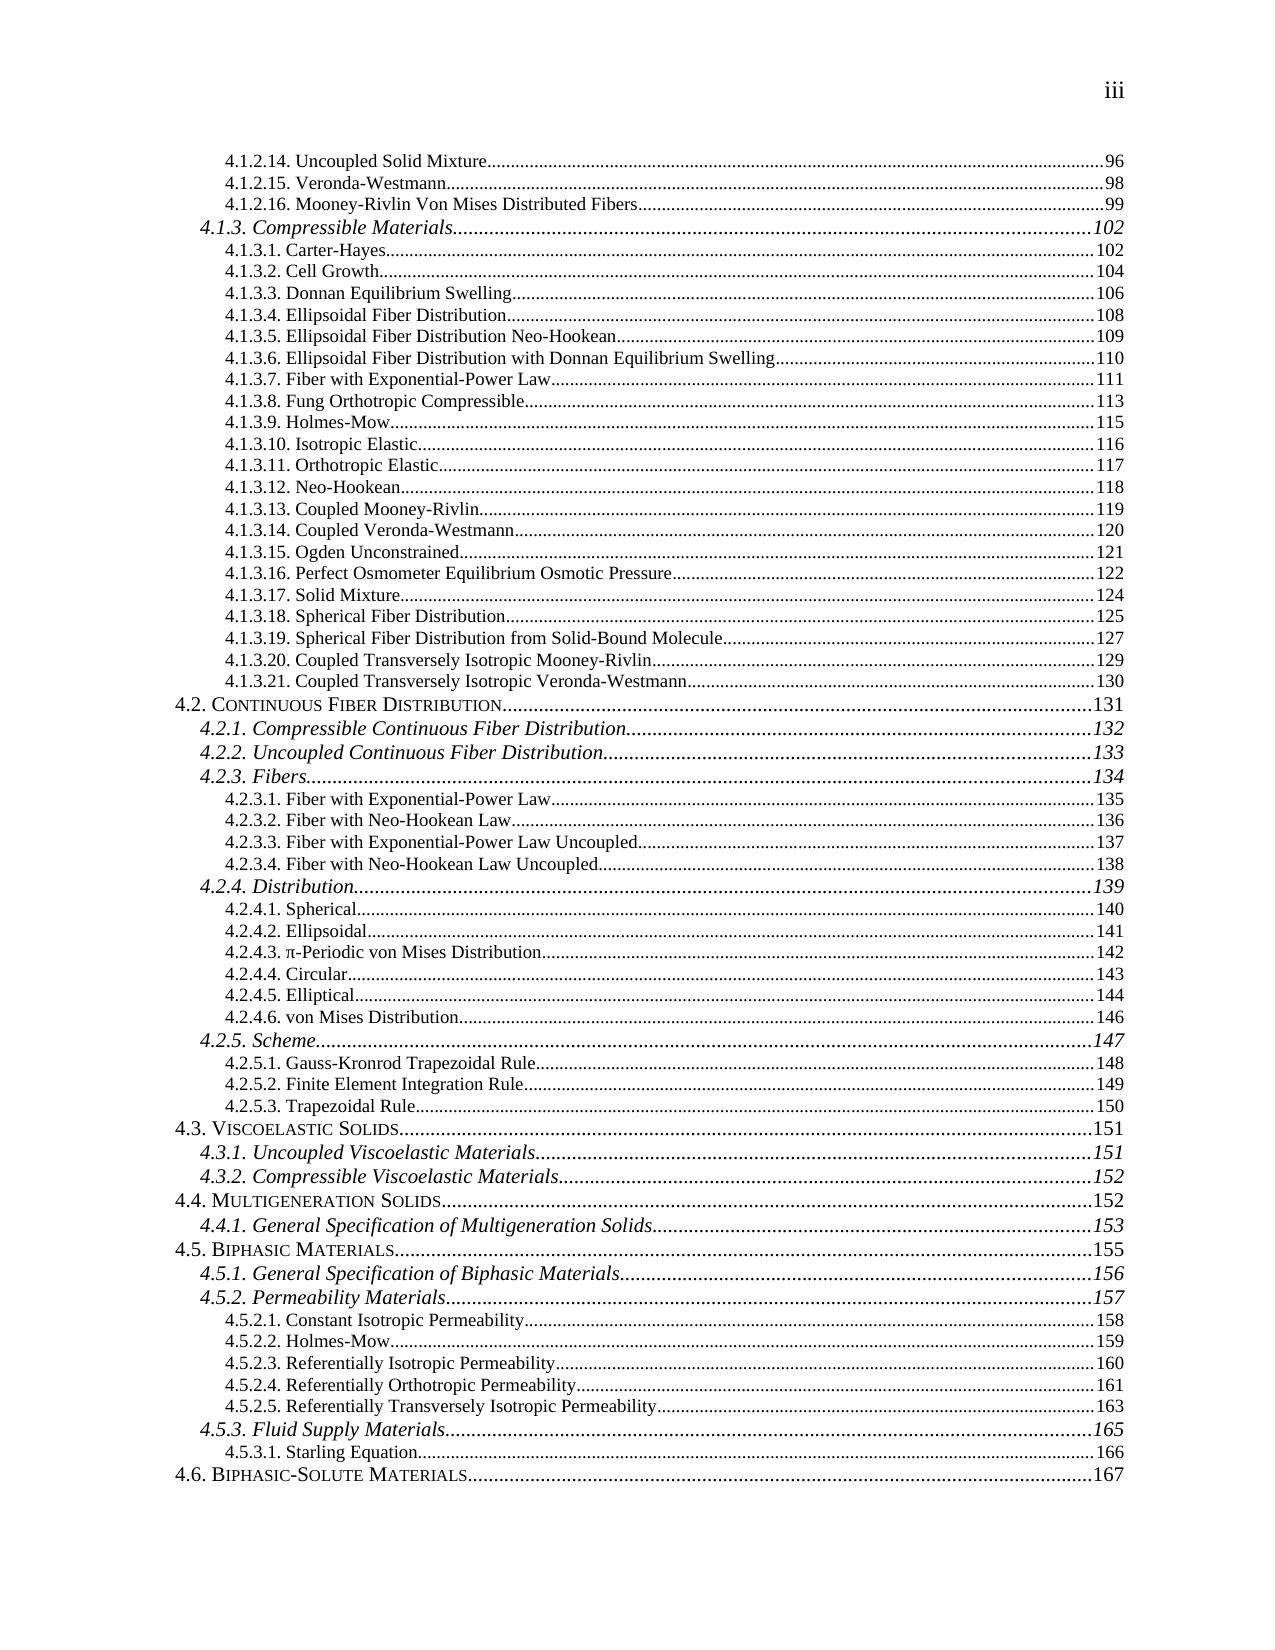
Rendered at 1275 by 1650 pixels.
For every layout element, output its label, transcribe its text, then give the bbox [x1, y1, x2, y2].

text 4.1.3.2. Cell Growth 104 [225, 260, 1125, 282]
text 4.2.4.5. Elliptical 144 [225, 984, 1125, 1006]
text 4.1.3.11. Orthotropic Elastic 117 [225, 454, 1125, 476]
text 4.2.3.3. Fiber with Exponential-Power Law Uncoupled 137 [225, 831, 1125, 852]
text 4.1.3.12. Neo-Hookean 118 [225, 476, 1125, 497]
text 4.1.3.13. Coupled Mooney-Rivlin 119 [225, 497, 1125, 519]
text 4.1.3.10. Isotropic Elastic 116 [225, 433, 1125, 454]
text 4.1.3.7. Fiber with Exponential-Power Law 111 [225, 368, 1125, 390]
text 4.1.3.19. Spherical Fiber Distribution from Solid-Bound Molecule 127 [225, 627, 1125, 648]
text 4.1.3.1. Carter-Hayes 102 [225, 239, 1125, 260]
text 4.5.3.1. Starling Equation 166 [225, 1441, 1125, 1462]
text 4.5.2. Permeability Materials 157 [200, 1285, 1125, 1309]
text 4.2.4.3. π-Periodic von Mises Distribution 142 [225, 941, 1125, 963]
text 4.1.3.18. Spherical Fiber Distribution 125 [225, 605, 1125, 627]
text 4.3. Viscoelastic Solids 151 [175, 1116, 1125, 1140]
text 4.5.2.1. Constant Isotropic Permeability 158 [225, 1309, 1125, 1330]
text 4.1.2.16. Mooney-Rivlin Von Mises Distributed Fibers 99 [225, 193, 1125, 215]
text 4.4. Multigeneration Solids 152 [175, 1188, 1125, 1212]
text 4.2.3.2. Fiber with Neo-Hookean Law 136 [225, 809, 1125, 831]
text 4.2.4.1. Spherical 140 [225, 898, 1125, 920]
text 4.2.3.1. Fiber with Exponential-Power Law 135 [225, 788, 1125, 809]
text 4.2.5.3. Trapezoidal Rule 150 [225, 1095, 1125, 1116]
text 4.2.1. Compressible Continuous Fiber Distribution 132 [200, 716, 1125, 740]
text 4.1.3.20. Coupled Transversely Isotropic Mooney-Rivlin 129 [225, 648, 1125, 670]
text 4.5.1. General Specification of Biphasic Materials 156 [200, 1261, 1125, 1285]
text 4.1.3.16. Perfect Osmometer Equilibrium Osmotic Pressure 122 [225, 562, 1125, 584]
text 4.2.4.2. Ellipsoidal 141 [225, 920, 1125, 941]
text 4.2.3.4. Fiber with Neo-Hookean Law Uncoupled 138 [225, 852, 1125, 874]
text 4.3.1. Uncoupled Viscoelastic Materials 151 [200, 1140, 1125, 1164]
text 4.1.3.14. Coupled Veronda-Westmann 120 [225, 519, 1125, 541]
text 4.1.3.15. Ogden Unconstrained 121 [225, 541, 1125, 562]
text 4.1.3.4. Ellipsoidal Fiber Distribution 108 [225, 303, 1125, 325]
text 4.5.2.4. Referentially Orthotropic Permeability 161 [225, 1373, 1125, 1395]
text 4.2.5. Scheme 147 [200, 1027, 1125, 1052]
text 4.1.3.21. Coupled Transversely Isotropic Veronda-Westmann 130 [225, 670, 1125, 692]
text 4.1.3.17. Solid Mixture 124 [225, 584, 1125, 605]
text 4.4.1. General Specification of Multigeneration Solids 153 [200, 1212, 1125, 1237]
text 4.1.2.15. Veronda-Westmann 98 [225, 172, 1125, 193]
text 4.5.3. Fluid Supply Materials 165 [200, 1417, 1125, 1441]
text 4.2.4.4. Circular 143 [225, 963, 1125, 984]
text 4.1.2.14. Uncoupled Solid Mixture 96 [225, 150, 1125, 172]
text 4.5. Biphasic Materials 155 [175, 1237, 1125, 1261]
text 4.1.3.6. Ellipsoidal Fiber Distribution with Donnan Equilibrium Swelling 110 [225, 347, 1125, 368]
text 4.5.2.3. Referentially Isotropic Permeability 160 [225, 1352, 1125, 1373]
text 4.3.2. Compressible Viscoelastic Materials 152 [200, 1164, 1125, 1188]
text 4.6. Biphasic-Solute Materials 167 [175, 1462, 1125, 1486]
text 4.5.2.5. Referentially Transversely Isotropic Permeability 163 [225, 1395, 1125, 1417]
text 4.2. Continuous Fiber Distribution 131 [175, 692, 1125, 716]
text 4.1.3.3. Donnan Equilibrium Swelling 106 [225, 282, 1125, 303]
text 4.2.3. Fibers 134 [200, 764, 1125, 788]
text 4.1.3. Compressible Materials 102 [200, 215, 1125, 239]
text 4.2.5.1. Gauss-Kronrod Trapezoidal Rule 148 [225, 1052, 1125, 1073]
text 4.5.2.2. Holmes-Mow 159 [225, 1330, 1125, 1352]
text 4.1.3.9. Holmes-Mow 115 [225, 411, 1125, 433]
text 4.1.3.8. Fung Orthotropic Compressible 113 [225, 390, 1125, 411]
text 4.1.3.5. Ellipsoidal Fiber Distribution Neo-Hookean 109 [225, 325, 1125, 347]
text 4.2.5.2. Finite Element Integration Rule 149 [225, 1073, 1125, 1095]
text 4.2.2. Uncoupled Continuous Fiber Distribution 133 [200, 740, 1125, 764]
text 4.2.4.6. von Mises Distribution 146 [225, 1006, 1125, 1027]
text 4.2.4. Distribution 139 [200, 874, 1125, 898]
